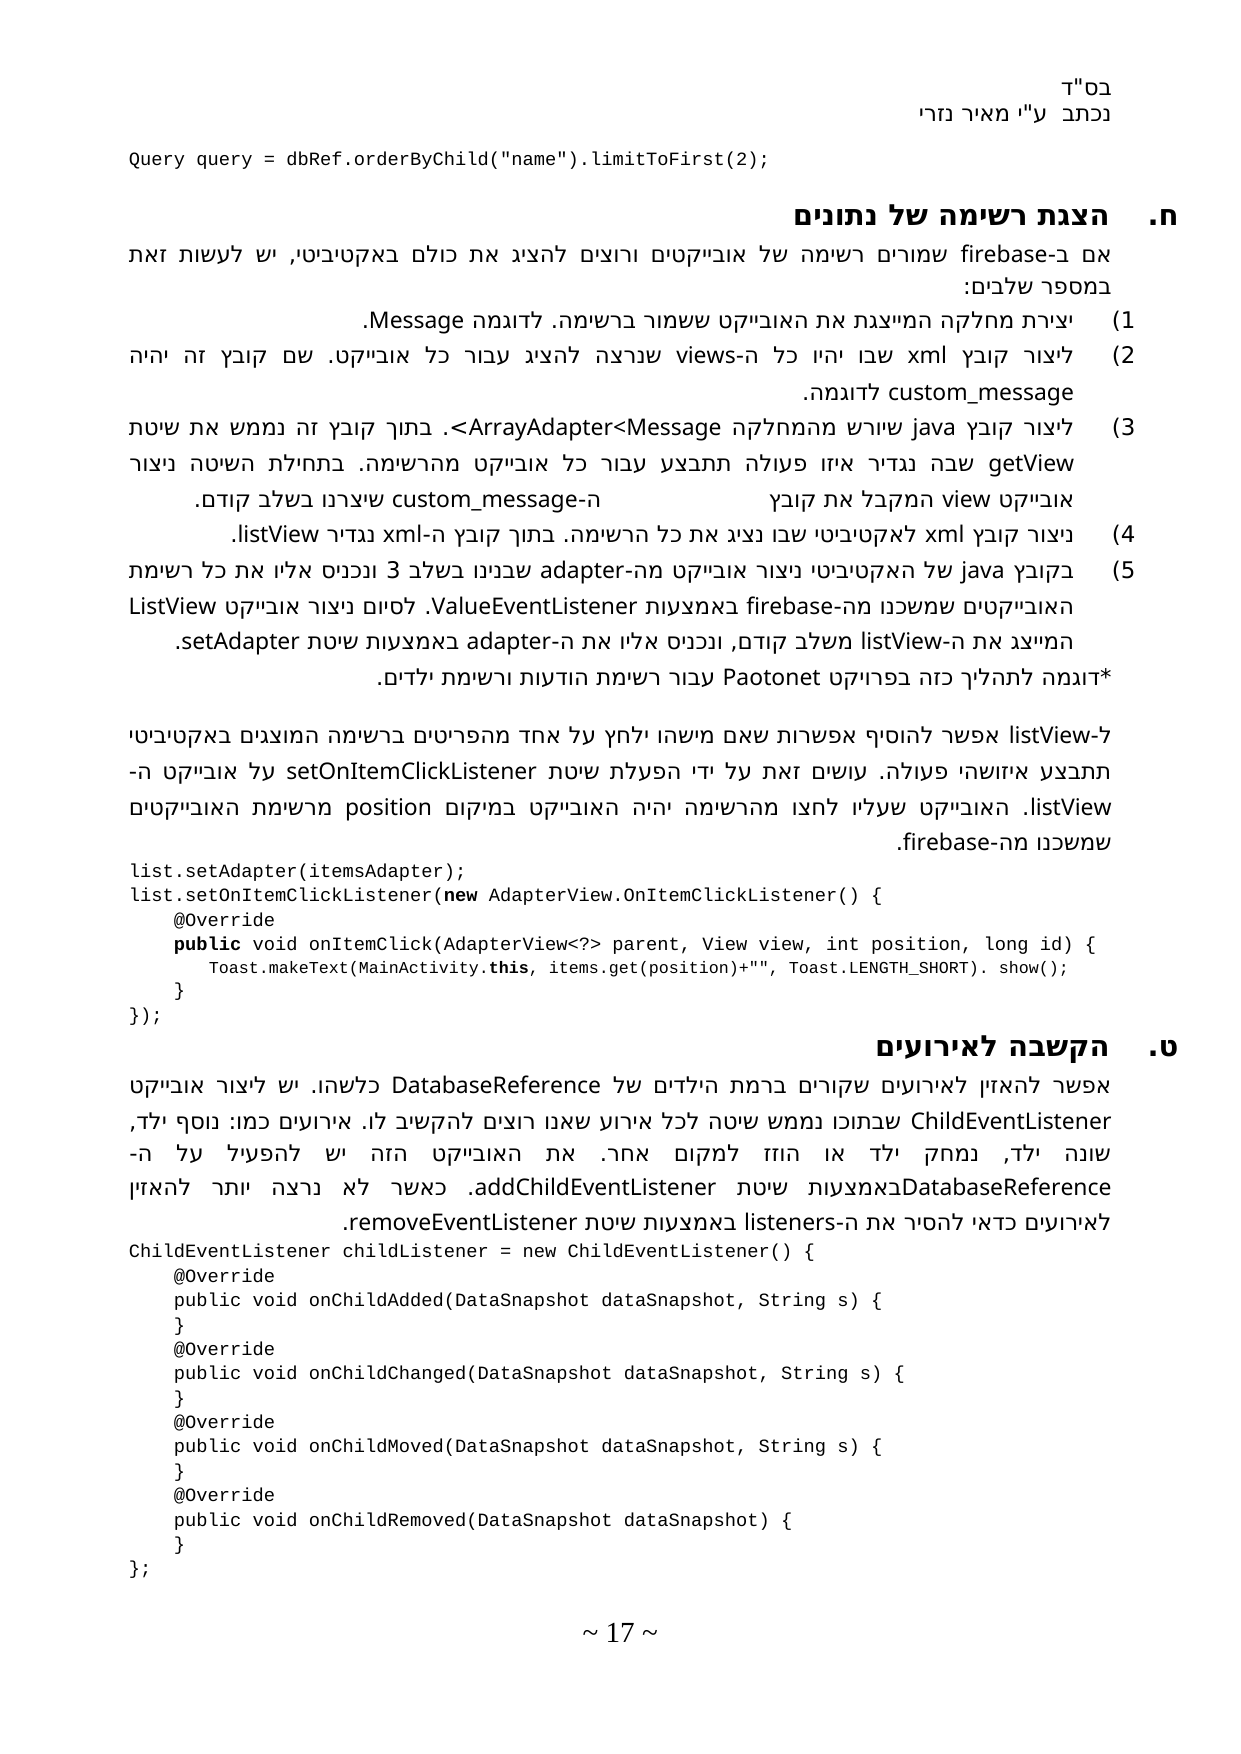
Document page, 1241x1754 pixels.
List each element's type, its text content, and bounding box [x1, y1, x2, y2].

subtitle הצגת רשימה של נתונים [128, 199, 1147, 233]
text } [128, 1462, 1112, 1483]
text *דוגמה לתהליך כזה בפרויקט Paotonet עבור רשימת הודעות ורשימת ילדים. [128, 661, 1112, 692]
text } [128, 1535, 1112, 1556]
text אפשר להאזין לאירועים שקורים ברמת הילדים של DatabaseReference כלשהו. יש ליצור אובייקט ChildEventListener שבתוכו נממש שיטה לכל אירוע שאנו רוצים להקשיב לו. אירועים כמו: נוסף ילד, שונה ילד, נמחק ילד או הוזז למקום אחר. את האובייקט הזה יש להפעיל על ה- DatabaseReferenceבאמצעות שיטת addChildEventListener. כאשר לא נרצה יותר להאזין לאירועים כדאי להסיר את ה-listeners באמצעות שיטת removeEventListener. [128, 1069, 1112, 1238]
text @Override [128, 1267, 1112, 1288]
text @Override [128, 1486, 1112, 1507]
text } [128, 1388, 1112, 1410]
text Query query = dbRef.orderByChild("name").limitToFirst(2); [128, 150, 1112, 171]
list יצירת מחלקה המייצגת את האובייקט ששמור ברשימה. לדוגמה Message. [128, 303, 1112, 335]
text public void onChildChanged(DataSnapshot dataSnapshot, String s) { [128, 1364, 1112, 1385]
subtitle הקשבה לאירועים [128, 1030, 1147, 1064]
text list.setOnItemClickListener(new AdapterView.OnItemClickListener() { [128, 886, 1112, 907]
text Toast.makeText(MainActivity.this, items.get(position)+"", Toast.LENGTH_SHORT). show(); [128, 959, 1112, 978]
text public void onItemClick(AdapterView<?> parent, View view, int position, long id) { [128, 935, 1112, 956]
text } [128, 981, 1112, 1002]
text }; [128, 1559, 1112, 1580]
list ניצור קובץ xml לאקטיביטי שבו נציג את כל הרשימה. בתוך קובץ ה-xml נגדיר listView. [128, 518, 1112, 550]
list ליצור קובץ java שיורש מהמחלקה ArrayAdapter<Message>. בתוך קובץ זה נממש את שיטת getView שבה נגדיר איזו פעולה תתבצע עבור כל אובייקט מהרשימה. בתחילת השיטה ניצור אובייקט view המקבל את קובץ ה-custom_message שיצרנו בשלב קודם. [128, 411, 1112, 514]
text @Override [128, 1340, 1112, 1361]
text public void onChildAdded(DataSnapshot dataSnapshot, String s) { [128, 1291, 1112, 1312]
text list.setAdapter(itemsAdapter); [128, 862, 1112, 883]
text public void onChildRemoved(DataSnapshot dataSnapshot) { [128, 1510, 1112, 1532]
text @Override [128, 911, 1112, 932]
text אם ב-firebase שמורים רשימה של אובייקטים ורוצים להציג את כולם באקטיביטי, יש לעשות זאת במספר שלבים: [128, 238, 1112, 299]
text }); [128, 1005, 1112, 1027]
list ליצור קובץ xml שבו יהיו כל ה-views שנרצה להציג עבור כל אובייקט. שם קובץ זה יהיה custom_message לדוגמה. [128, 339, 1112, 407]
text public void onChildMoved(DataSnapshot dataSnapshot, String s) { [128, 1437, 1112, 1458]
text } [128, 1315, 1112, 1337]
text ChildEventListener childListener = new ChildEventListener() { [128, 1242, 1112, 1263]
text ל-listView אפשר להוסיף אפשרות שאם מישהו ילחץ על אחד מהפריטים ברשימה המוצגים באקטיביטי תתבצע איזושהי פעולה. עושים זאת על ידי הפעלת שיטת setOnItemClickListener על אובייקט ה-listView. האובייקט שעליו לחצו מהרשימה יהיה האובייקט במיקום position מרשימת האובייקטים שמשכנו מה-firebase. [128, 719, 1112, 857]
text @Override [128, 1413, 1112, 1434]
list בקובץ java של האקטיביטי ניצור אובייקט מה-adapter שבנינו בשלב 3 ונכניס אליו את כל רשימת האובייקטים שמשכנו מה-firebase באמצעות ValueEventListener. לסיום ניצור אובייקט ListView המייצג את ה-listView משלב קודם, ונכניס אליו את ה-adapter באמצעות שיטת setAdapter. [128, 554, 1112, 656]
